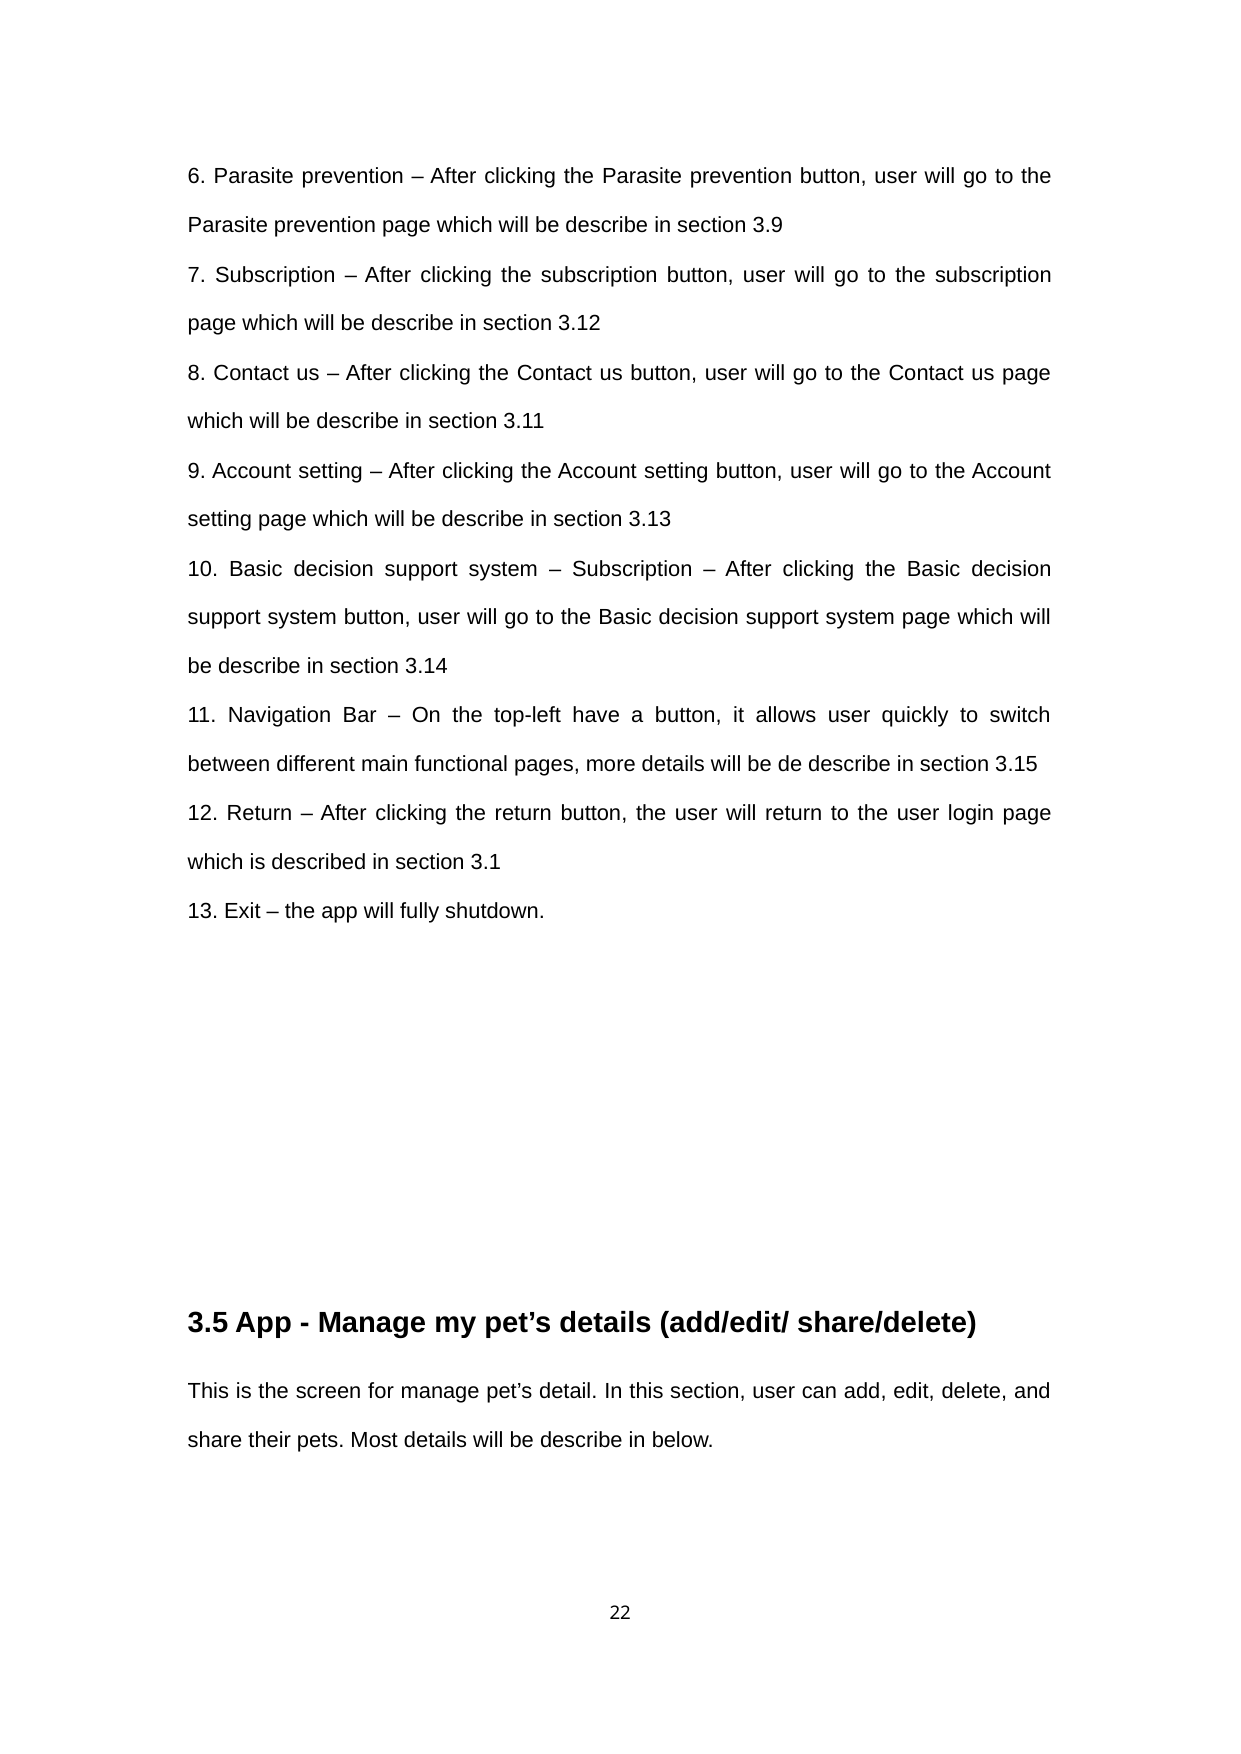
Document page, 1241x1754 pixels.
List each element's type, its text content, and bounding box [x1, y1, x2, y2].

text 13. Exit – the app will fully shutdown. [187, 895, 1053, 927]
text This is the screen for manage pet’s detail. In this section, user can add, edit, delete, and share their pets. Most details will be describe in below. [187, 1375, 1053, 1456]
text 10. Basic decision support system – Subscription – After clicking the Basic decision support system button, user will go to the Basic decision support system page which will be describe in section 3.14 [187, 552, 1053, 682]
text 8. Contact us – After clicking the Contact us button, user will go to the Contact us page which will be describe in section 3.11 [187, 356, 1053, 437]
text 7. Subscription – After clicking the subscription button, user will go to the subscription page which will be describe in section 3.12 [187, 258, 1053, 339]
text 12. Return – After clicking the return button, the user will return to the user login page which is described in section 3.1 [187, 797, 1053, 878]
text 9. Account setting – After clicking the Account setting button, user will go to the Account setting page which will be describe in section 3.13 [187, 454, 1053, 535]
text 6. Parasite prevention – After clicking the Parasite prevention button, user will go to the Parasite prevention page which will be describe in section 3.9 [187, 160, 1053, 241]
subtitle 3.5 App - Manage my pet’s details (add/edit/ share/delete) [187, 1289, 1053, 1354]
text 11. Navigation Bar – On the top-left have a button, it allows user quickly to switch between different main functional pages, more details will be de describe in section 3.15 [187, 699, 1053, 780]
